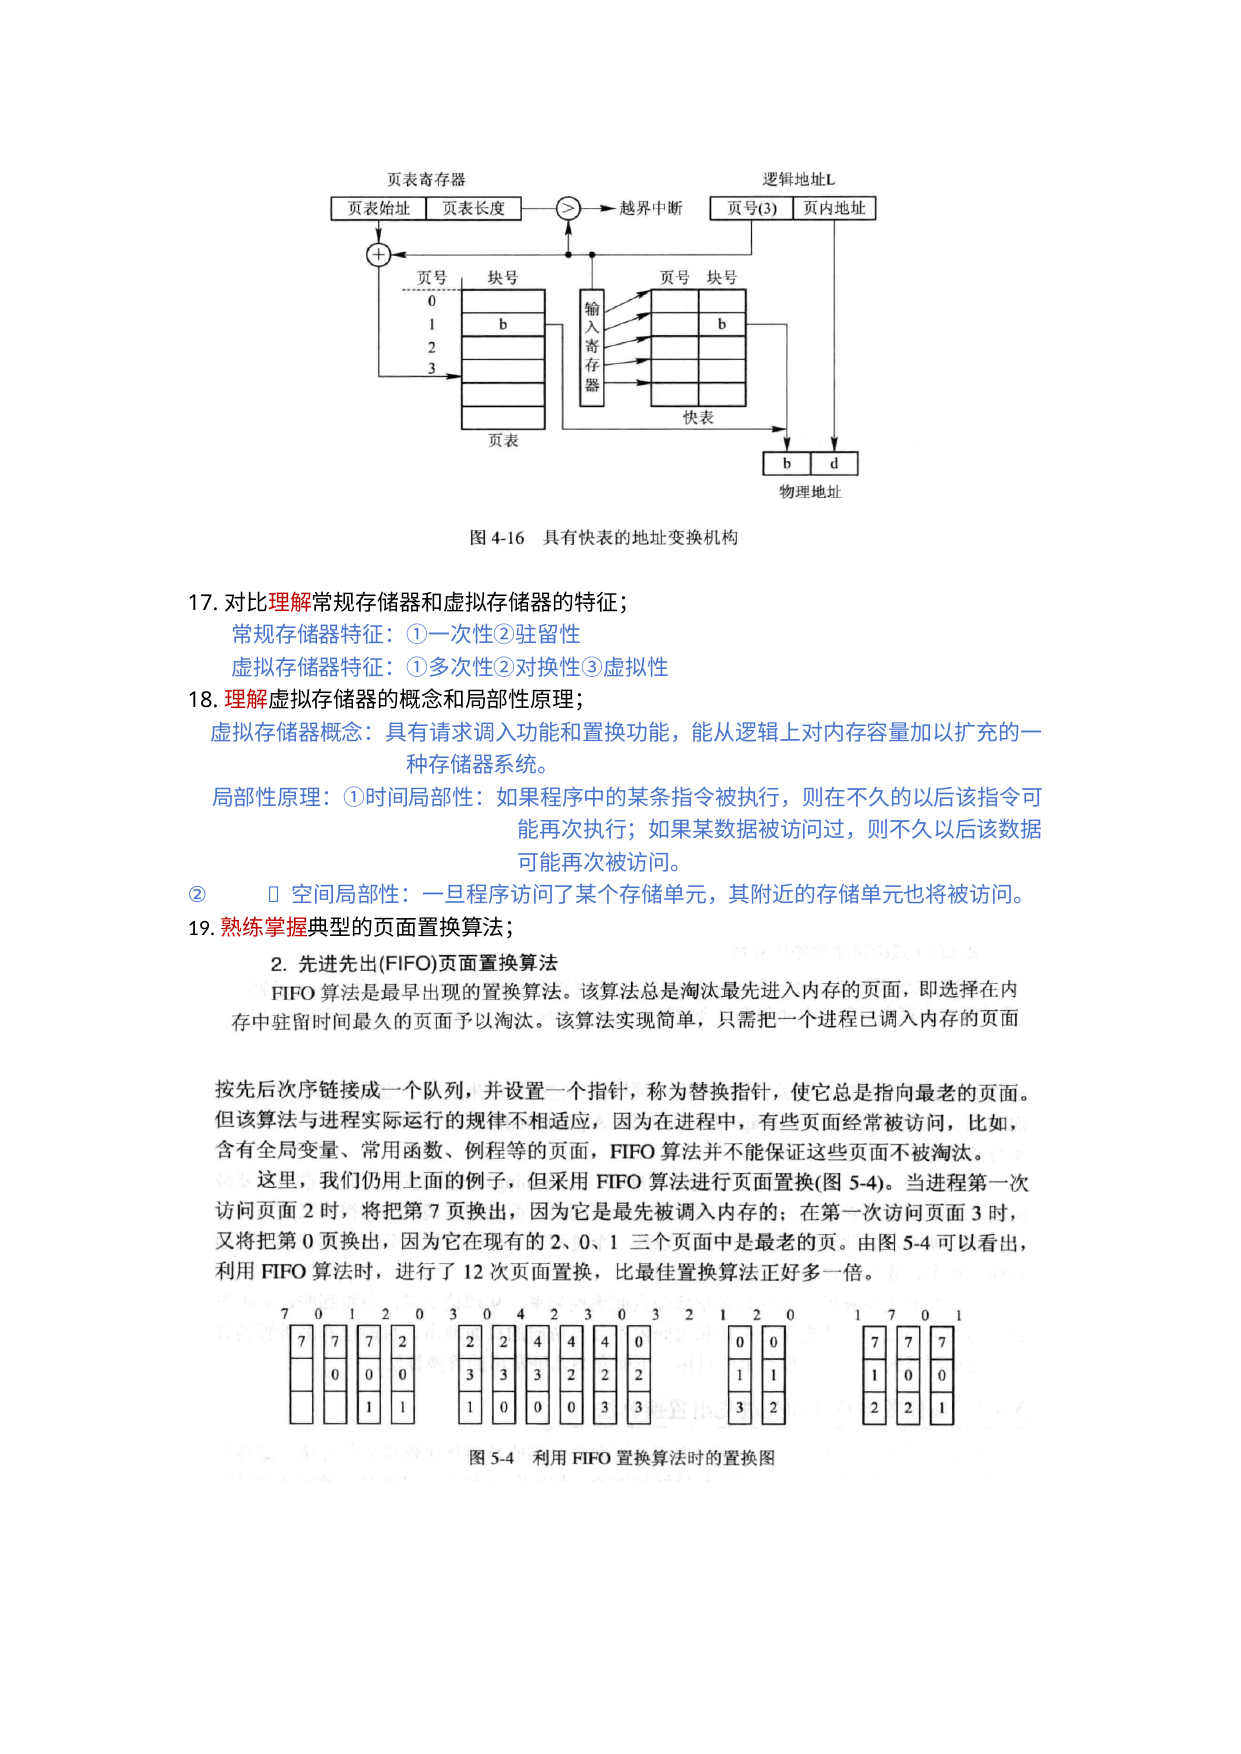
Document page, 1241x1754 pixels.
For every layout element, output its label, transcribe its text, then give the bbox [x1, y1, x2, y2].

text  ②空间局部性：一旦程序访问了某个存储单元，其附近的存储单元也将被访问。 [187, 877, 1053, 909]
picture [187, 1072, 1052, 1482]
list 理解虚拟存储器的概念和局部性原理； [187, 682, 1053, 714]
picture [187, 162, 1024, 559]
list 对比理解常规存储器和虚拟存储器的特征； [187, 584, 1053, 617]
text 局部性原理：①时间局部性：如果程序中的某条指令被执行，则在不久的以后该指令可能再次执行；如果某数据被访问过，则不久以后该数据可能再次被访问。 [189, 779, 1053, 877]
picture [187, 942, 1052, 1042]
list 常规存储器特征：①一次性②驻留性 [187, 617, 1053, 649]
list 虚拟存储器特征：①多次性②对换性③虚拟性 [187, 649, 1053, 682]
list 熟练掌握典型的页面置换算法； [187, 909, 1053, 942]
list 虚拟存储器概念：具有请求调入功能和置换功能，能从逻辑上对内存容量加以扩充的一种存储器系统。 [187, 714, 1053, 779]
